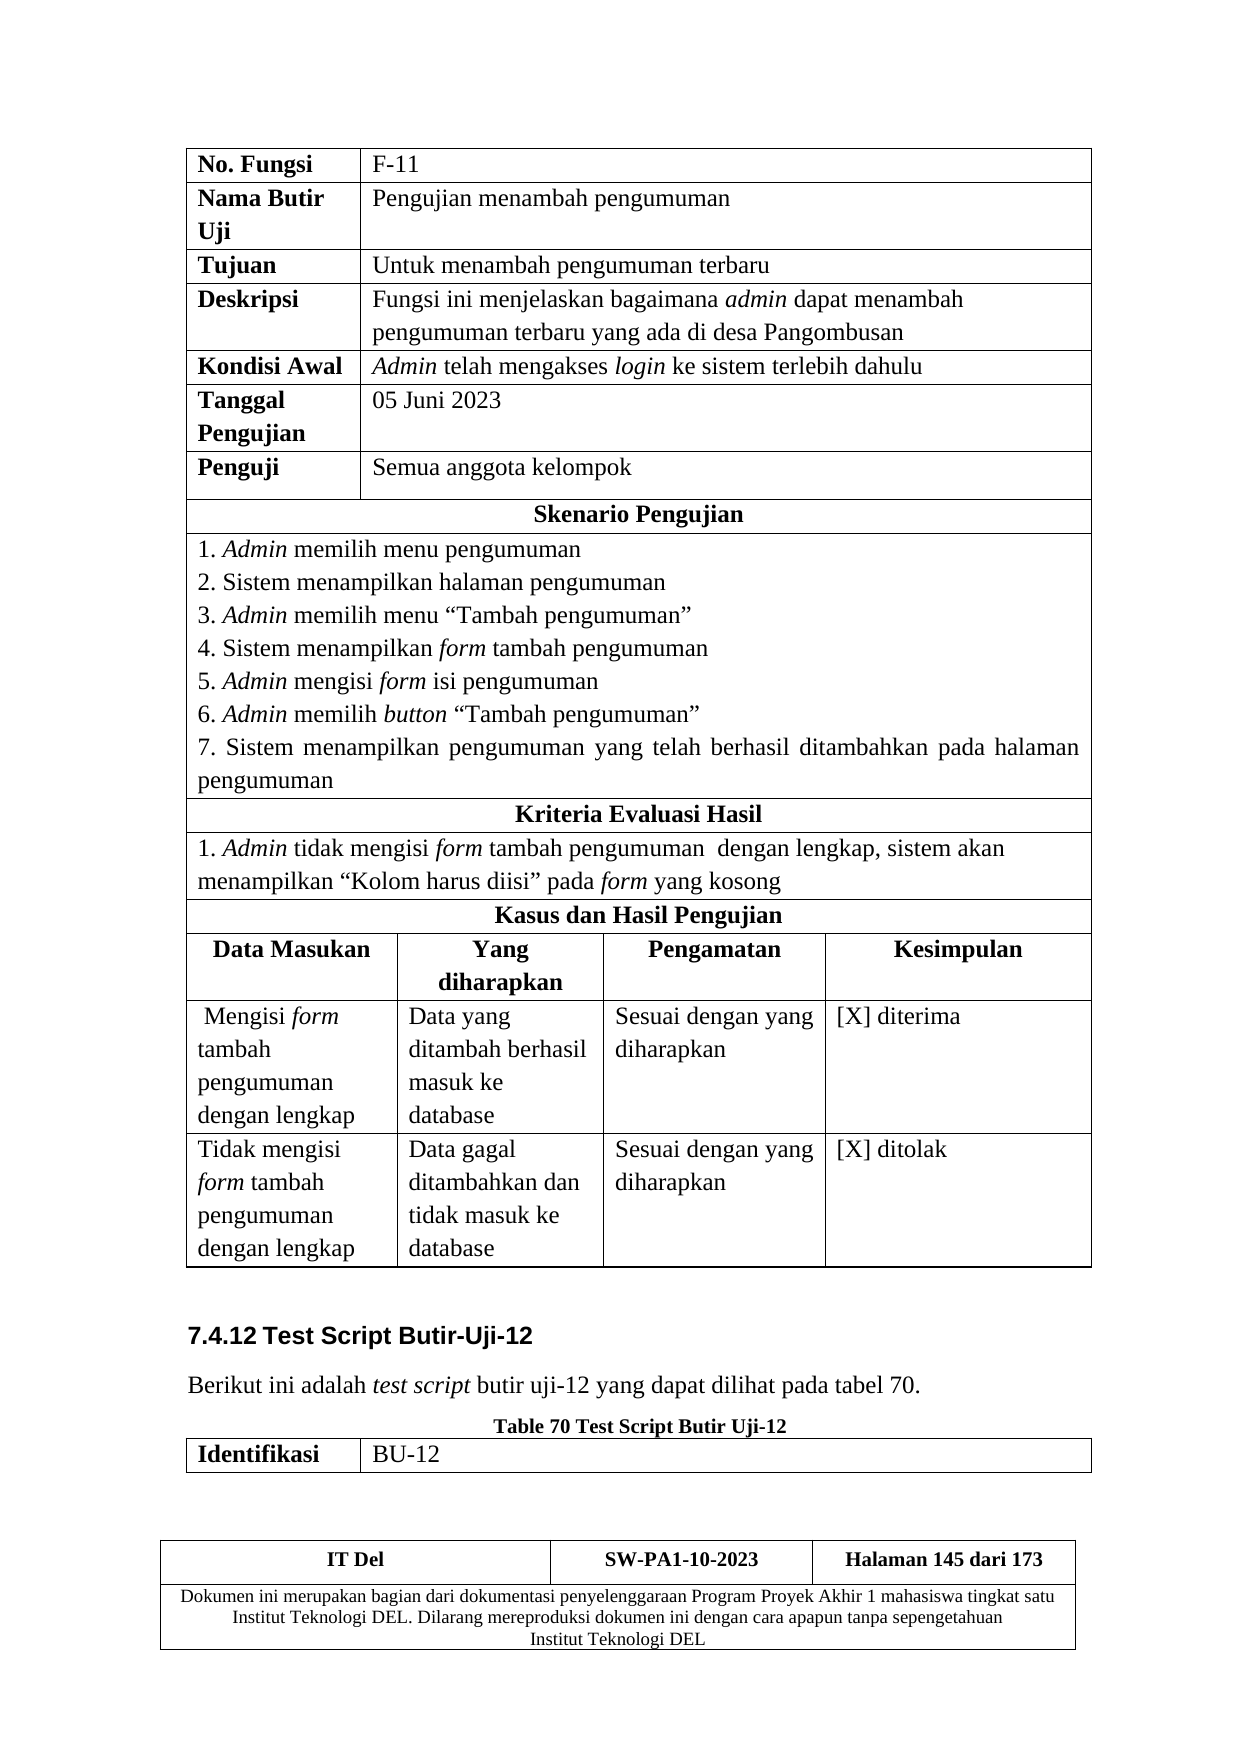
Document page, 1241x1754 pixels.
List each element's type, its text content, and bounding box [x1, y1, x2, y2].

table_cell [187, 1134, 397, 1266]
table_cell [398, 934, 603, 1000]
text Berikut ini adalah test script butir uji-12 yang dapat dilihat pada tabel 70. [187, 1371, 1092, 1399]
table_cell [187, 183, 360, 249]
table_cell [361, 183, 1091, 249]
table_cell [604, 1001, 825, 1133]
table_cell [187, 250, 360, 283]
subtitle Test Script Butir-Uji-12 [187, 1321, 1092, 1350]
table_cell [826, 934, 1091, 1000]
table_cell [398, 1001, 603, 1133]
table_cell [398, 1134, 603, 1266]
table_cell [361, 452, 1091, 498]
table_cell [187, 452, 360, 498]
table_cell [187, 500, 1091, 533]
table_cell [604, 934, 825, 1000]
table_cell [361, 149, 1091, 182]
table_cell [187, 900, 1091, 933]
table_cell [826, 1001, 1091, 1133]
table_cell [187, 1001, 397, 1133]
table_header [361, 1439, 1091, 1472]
text Table 70 Test Script Butir Uji-12 [187, 1414, 1092, 1438]
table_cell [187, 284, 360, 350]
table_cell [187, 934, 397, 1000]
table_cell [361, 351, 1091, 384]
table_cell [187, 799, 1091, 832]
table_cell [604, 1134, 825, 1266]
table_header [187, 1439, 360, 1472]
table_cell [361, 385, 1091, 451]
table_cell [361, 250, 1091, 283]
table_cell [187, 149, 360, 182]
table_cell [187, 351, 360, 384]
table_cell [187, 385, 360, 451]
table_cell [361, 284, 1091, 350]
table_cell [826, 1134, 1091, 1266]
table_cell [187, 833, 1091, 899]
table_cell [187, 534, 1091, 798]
